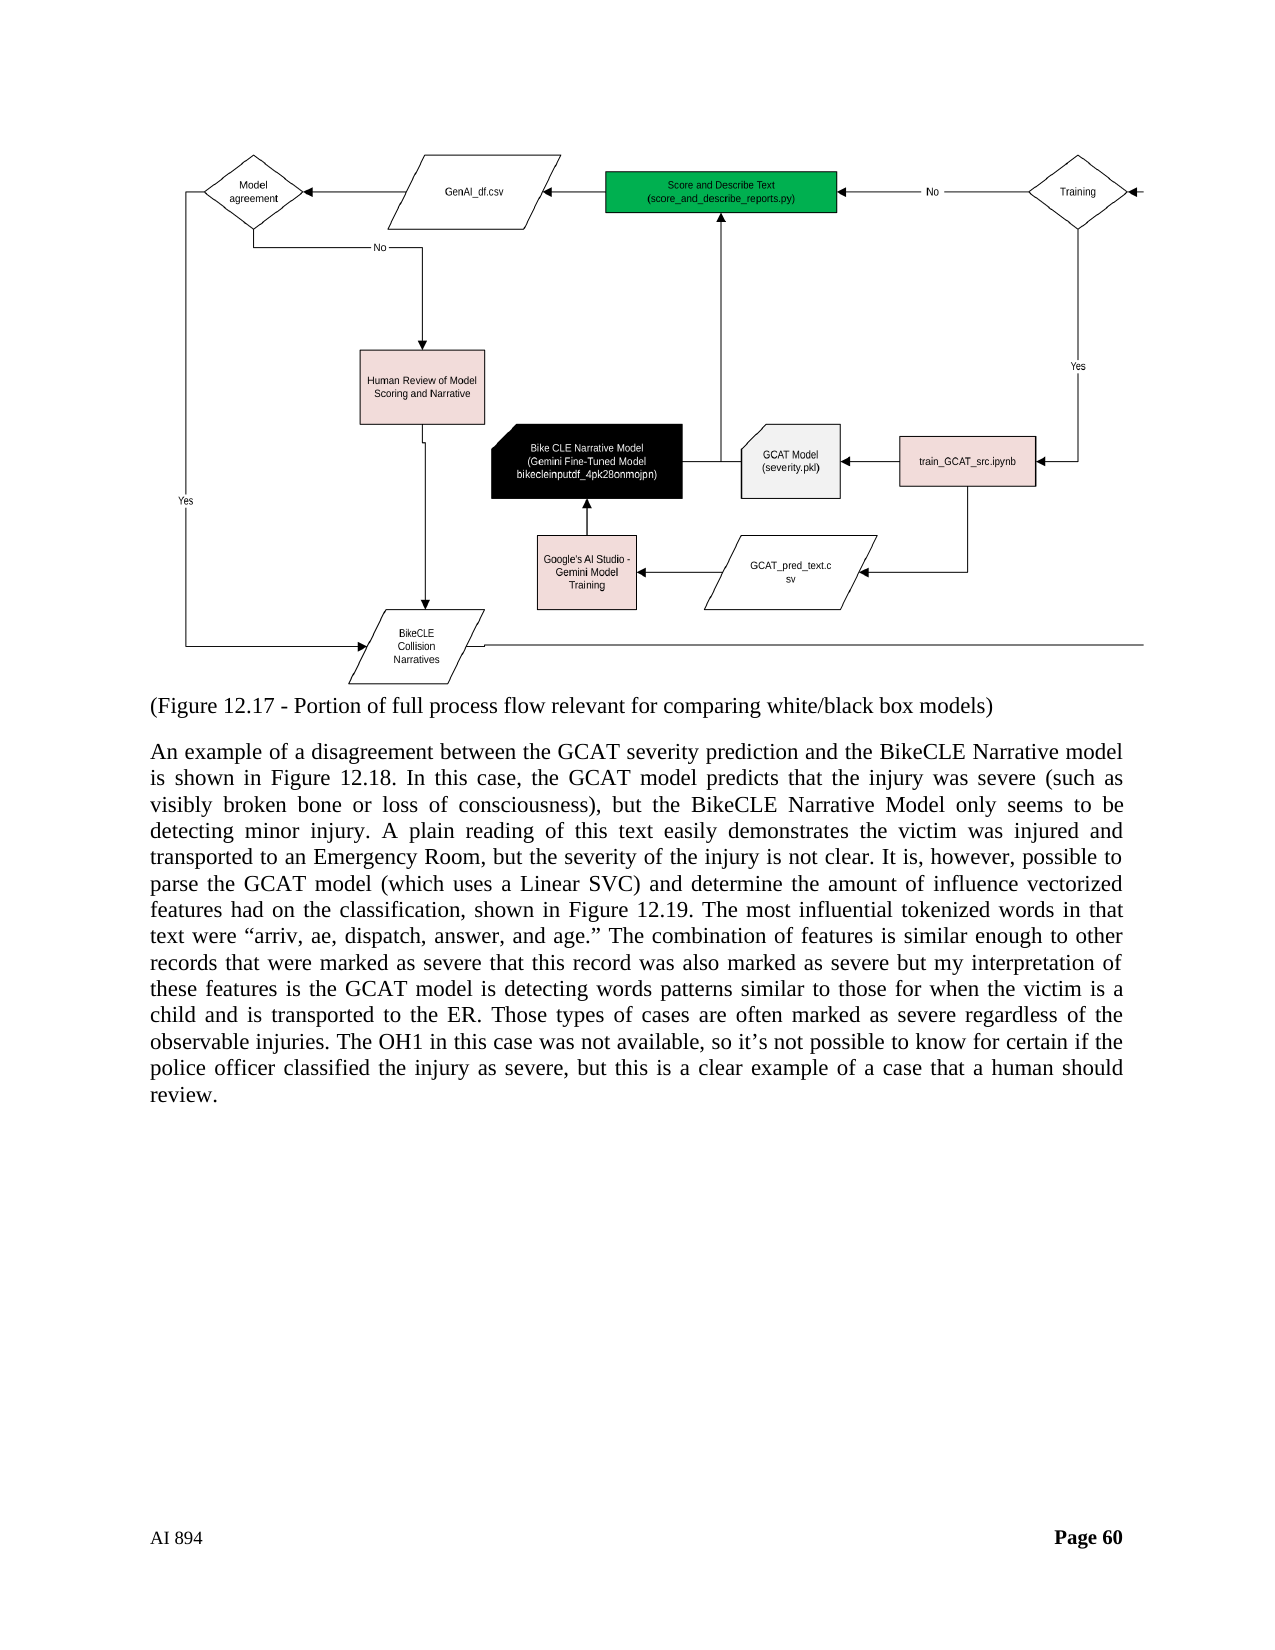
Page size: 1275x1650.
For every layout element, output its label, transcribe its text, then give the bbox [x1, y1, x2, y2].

text An example of a disagreement between the GCAT severity prediction and the BikeCLE Narrative model is shown in Figure 12.18. In this case, the GCAT model predicts that the injury was severe (such as visibly broken bone or loss of consciousness), but the BikeCLE Narrative Model only seems to be detecting minor injury. A plain reading of this text easily demonstrates the victim was injured and transported to an Emergency Room, but the severity of the injury is not clear. It is, however, possible to parse the GCAT model (which uses a Linear SVC) and determine the amount of influence vectorized features had on the classification, shown in Figure 12.19. The most influential tokenized words in that text were “arriv, ae, dispatch, answer, and age.” The combination of features is similar enough to other records that were marked as severe that this record was also marked as severe but my interpretation of these features is the GCAT model is detecting words patterns similar to those for when the victim is a child and is transported to the ER. Those types of cases are often marked as severe regardless of the observable injuries. The OH1 in this case was not available, so it’s not possible to know for certain if the police officer classified the injury as severe, but this is a clear example of a case that a human should review. [150, 738, 1125, 1107]
text Figure 12.1 shows the full deployed process flow and Figure 12.17 shows a subset of the full process flow relevant for comparing white-box and black-box output. In this flow, the BikeCLE Narrative Model is considered a black box and the output is natural language text. Despite being free text, the narrative summary can be flagged as severe/not severe based on the existence of the word “severe.” Because there would be two independent models making a prediction of severity, a comparison can be made to refer for human review when a contradiction occurs. (Figure 12.17 - Portion of full process flow relevant for comparing white/black box models) [150, 150, 1125, 718]
